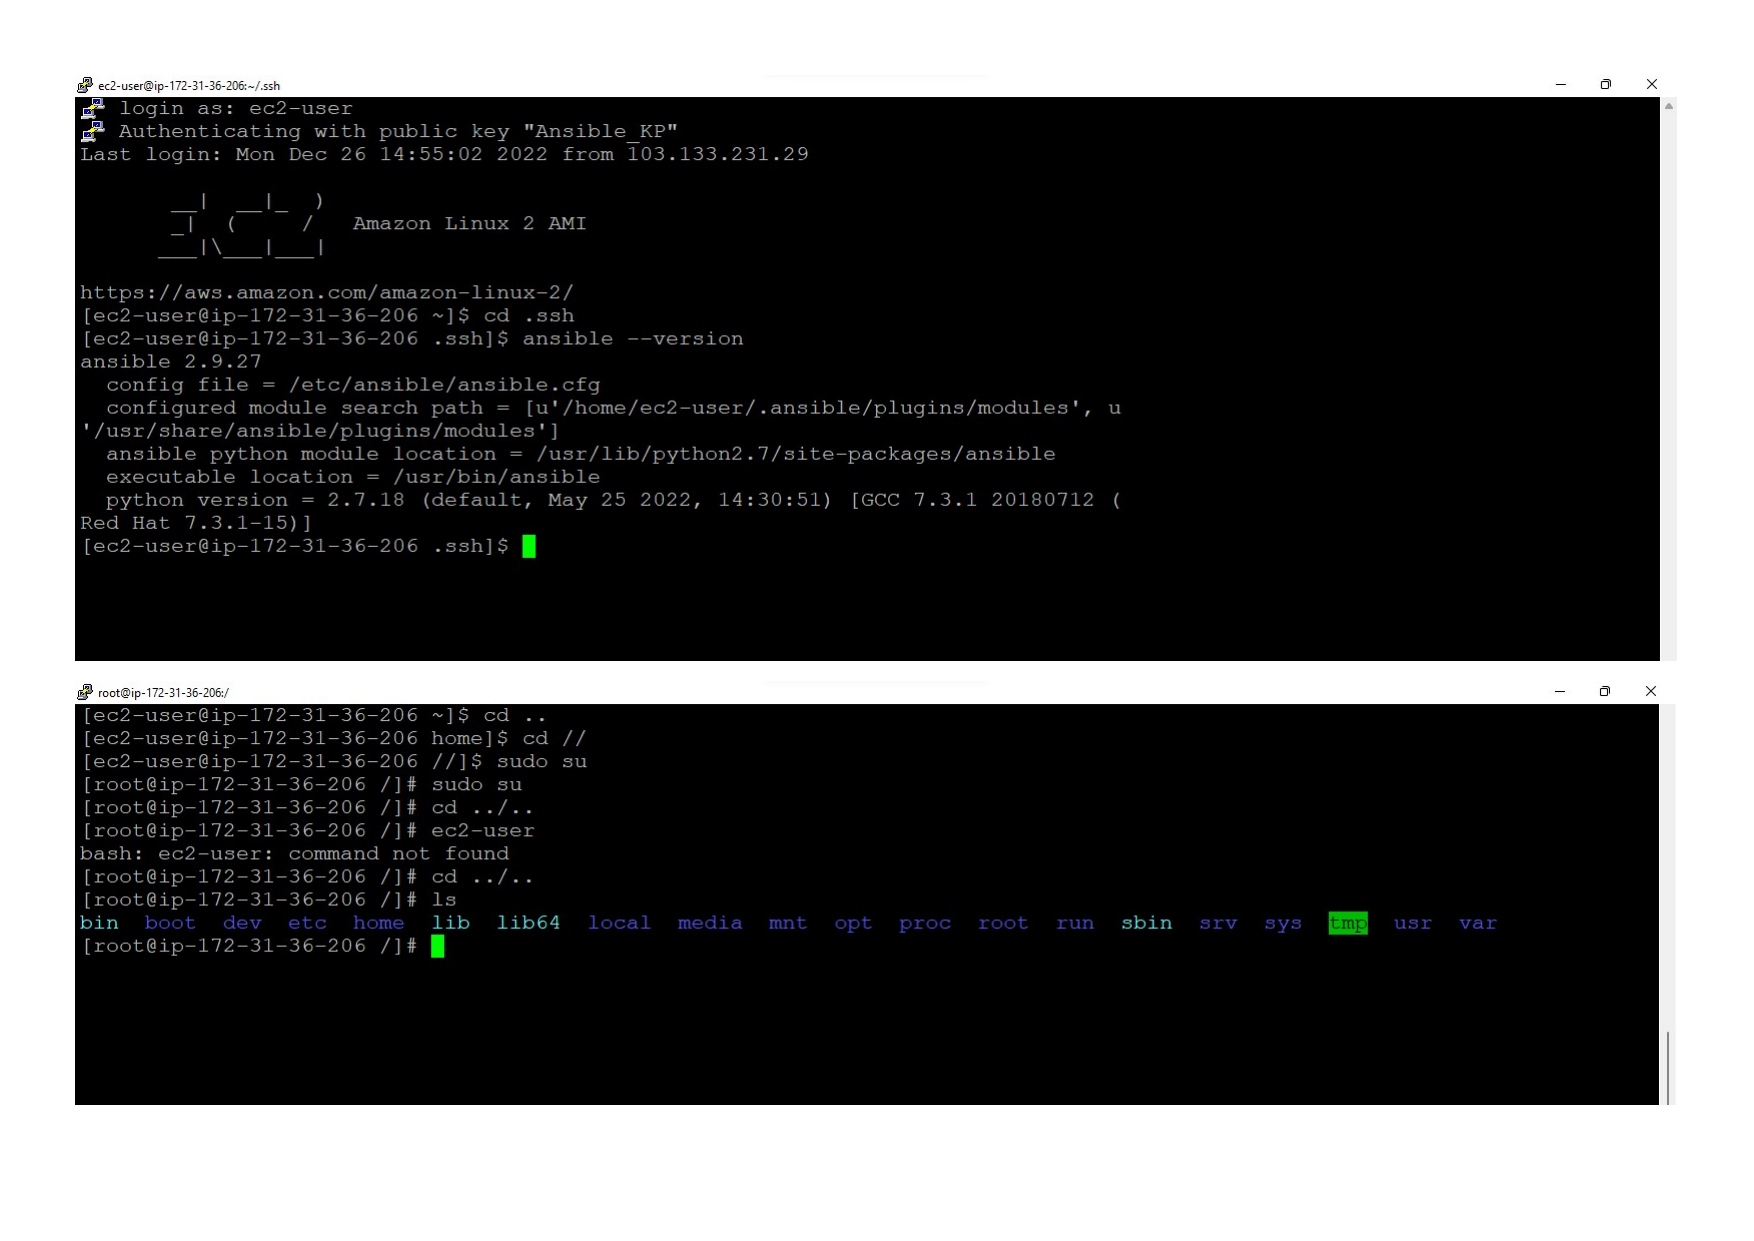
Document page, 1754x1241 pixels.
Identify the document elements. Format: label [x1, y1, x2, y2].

picture [75, 75, 1677, 661]
picture [75, 681, 1676, 1105]
